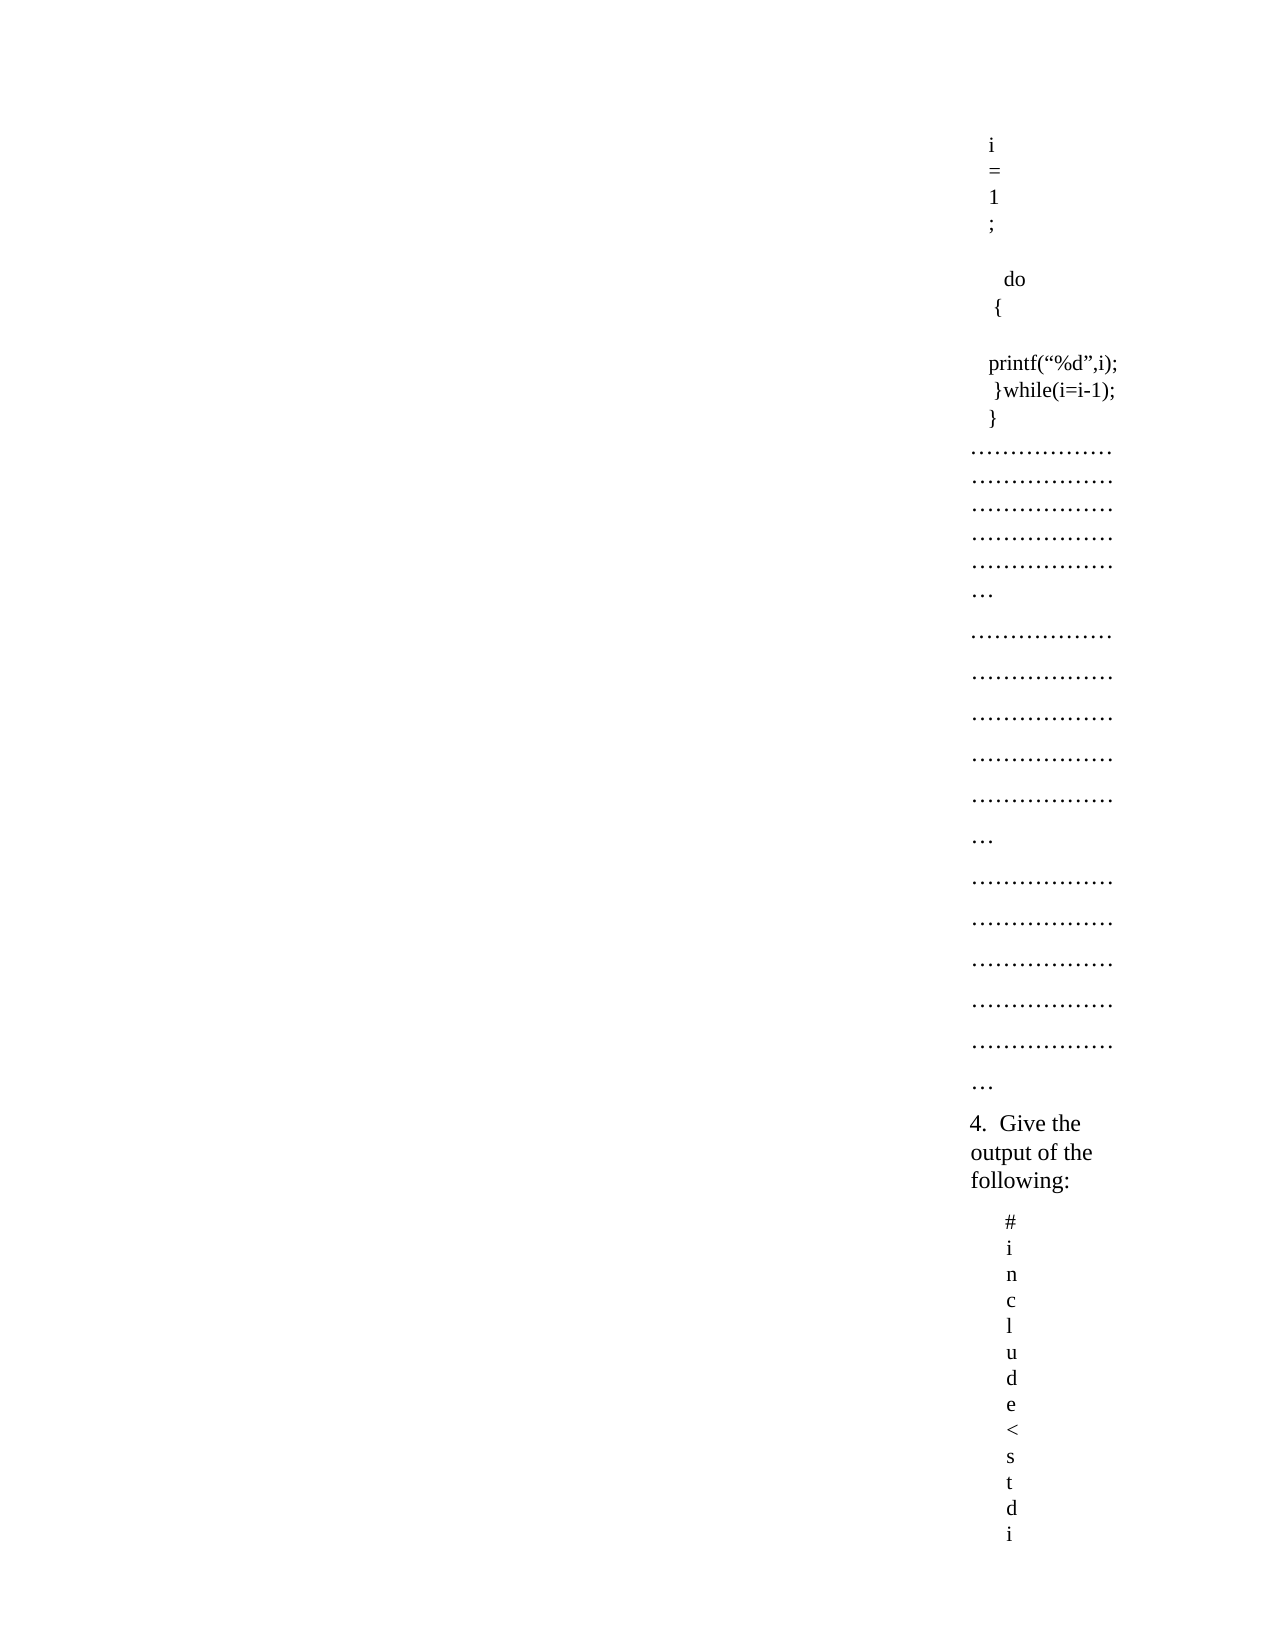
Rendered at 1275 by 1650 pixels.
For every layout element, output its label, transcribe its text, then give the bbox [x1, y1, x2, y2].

text ………………………………………………………………………………… ………………………………………………………………………………… [969, 616, 1124, 1095]
text printf(“%d”,i); [987, 321, 1128, 375]
text do [987, 266, 1128, 291]
text ………………………………………………………………………………… [969, 432, 1124, 603]
text 4. Give the output of the following: [969, 1109, 1124, 1194]
text { [987, 294, 1128, 319]
text } [987, 404, 1128, 430]
text }while(i=i-1); [987, 377, 1128, 402]
